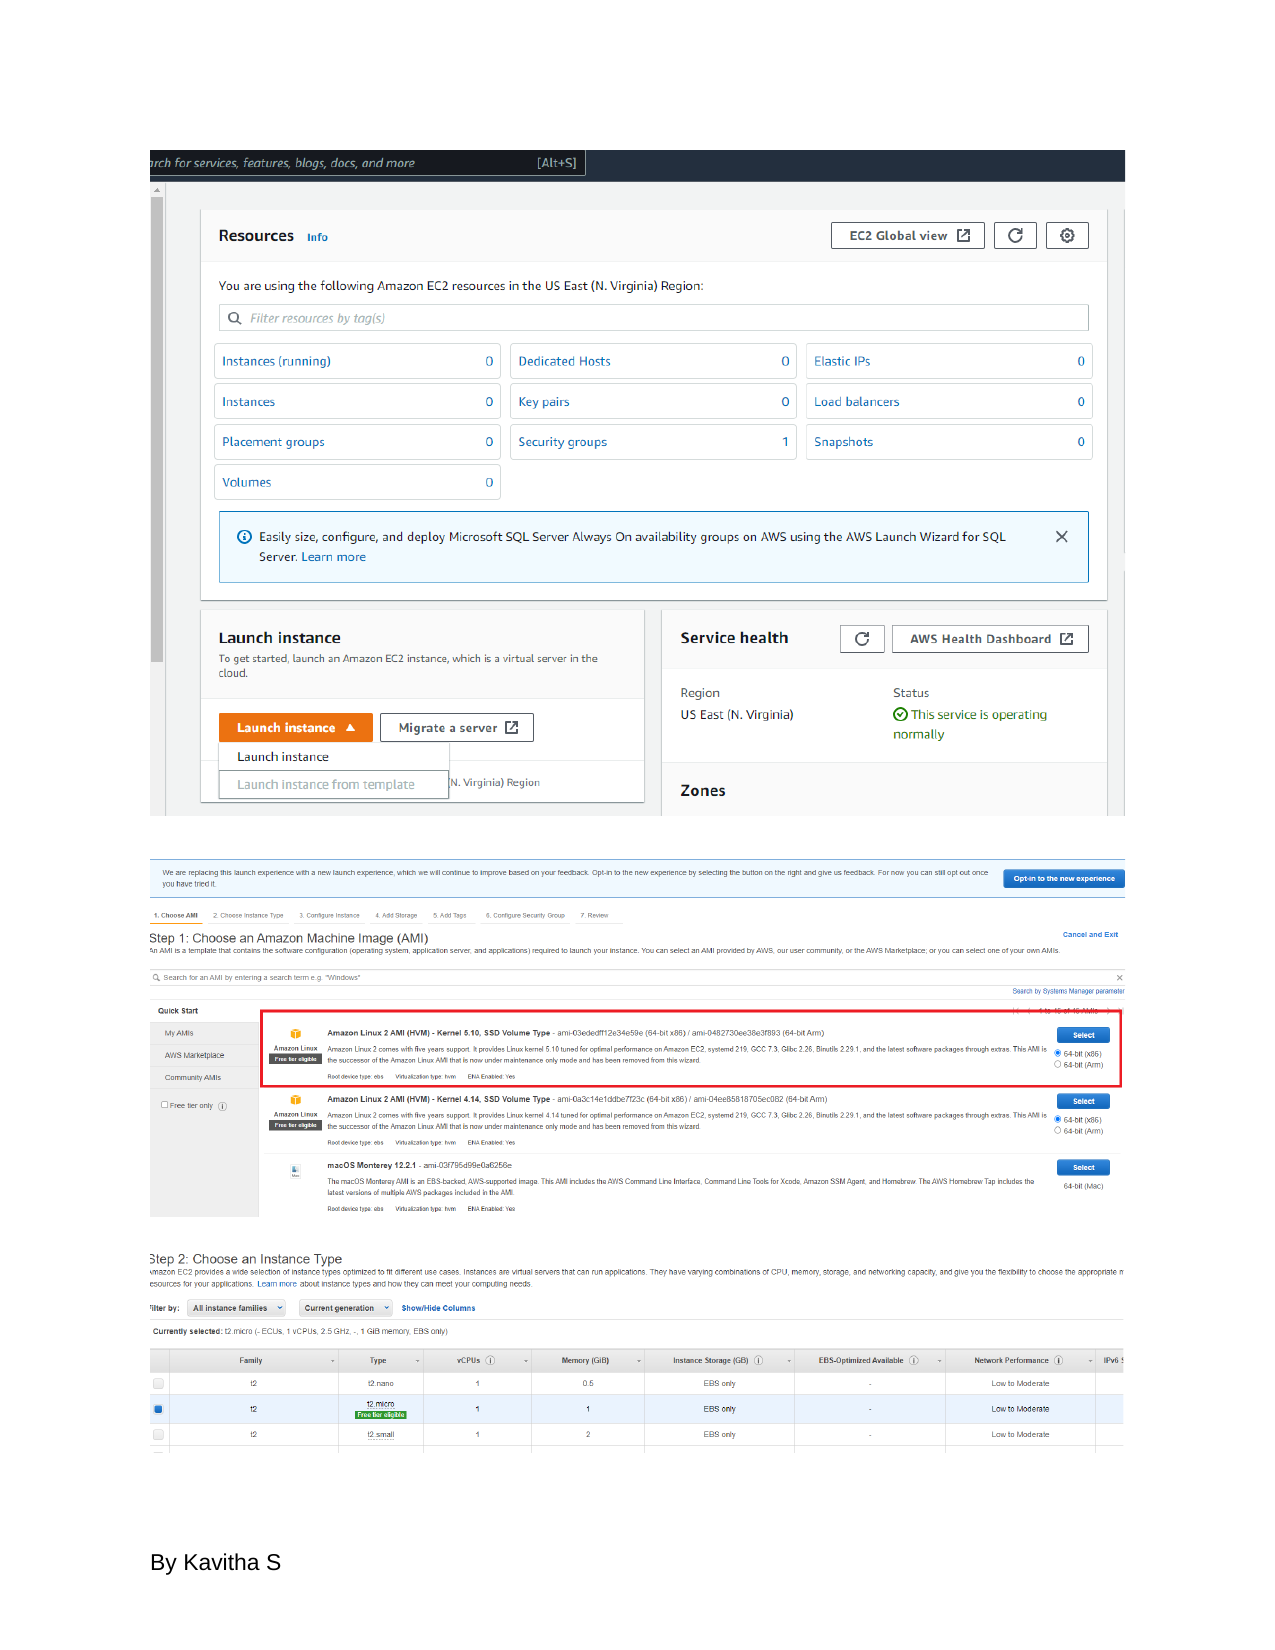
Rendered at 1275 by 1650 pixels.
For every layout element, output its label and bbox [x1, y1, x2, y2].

picture [150, 849, 1125, 1217]
picture [150, 1251, 1124, 1453]
picture [150, 150, 1125, 816]
